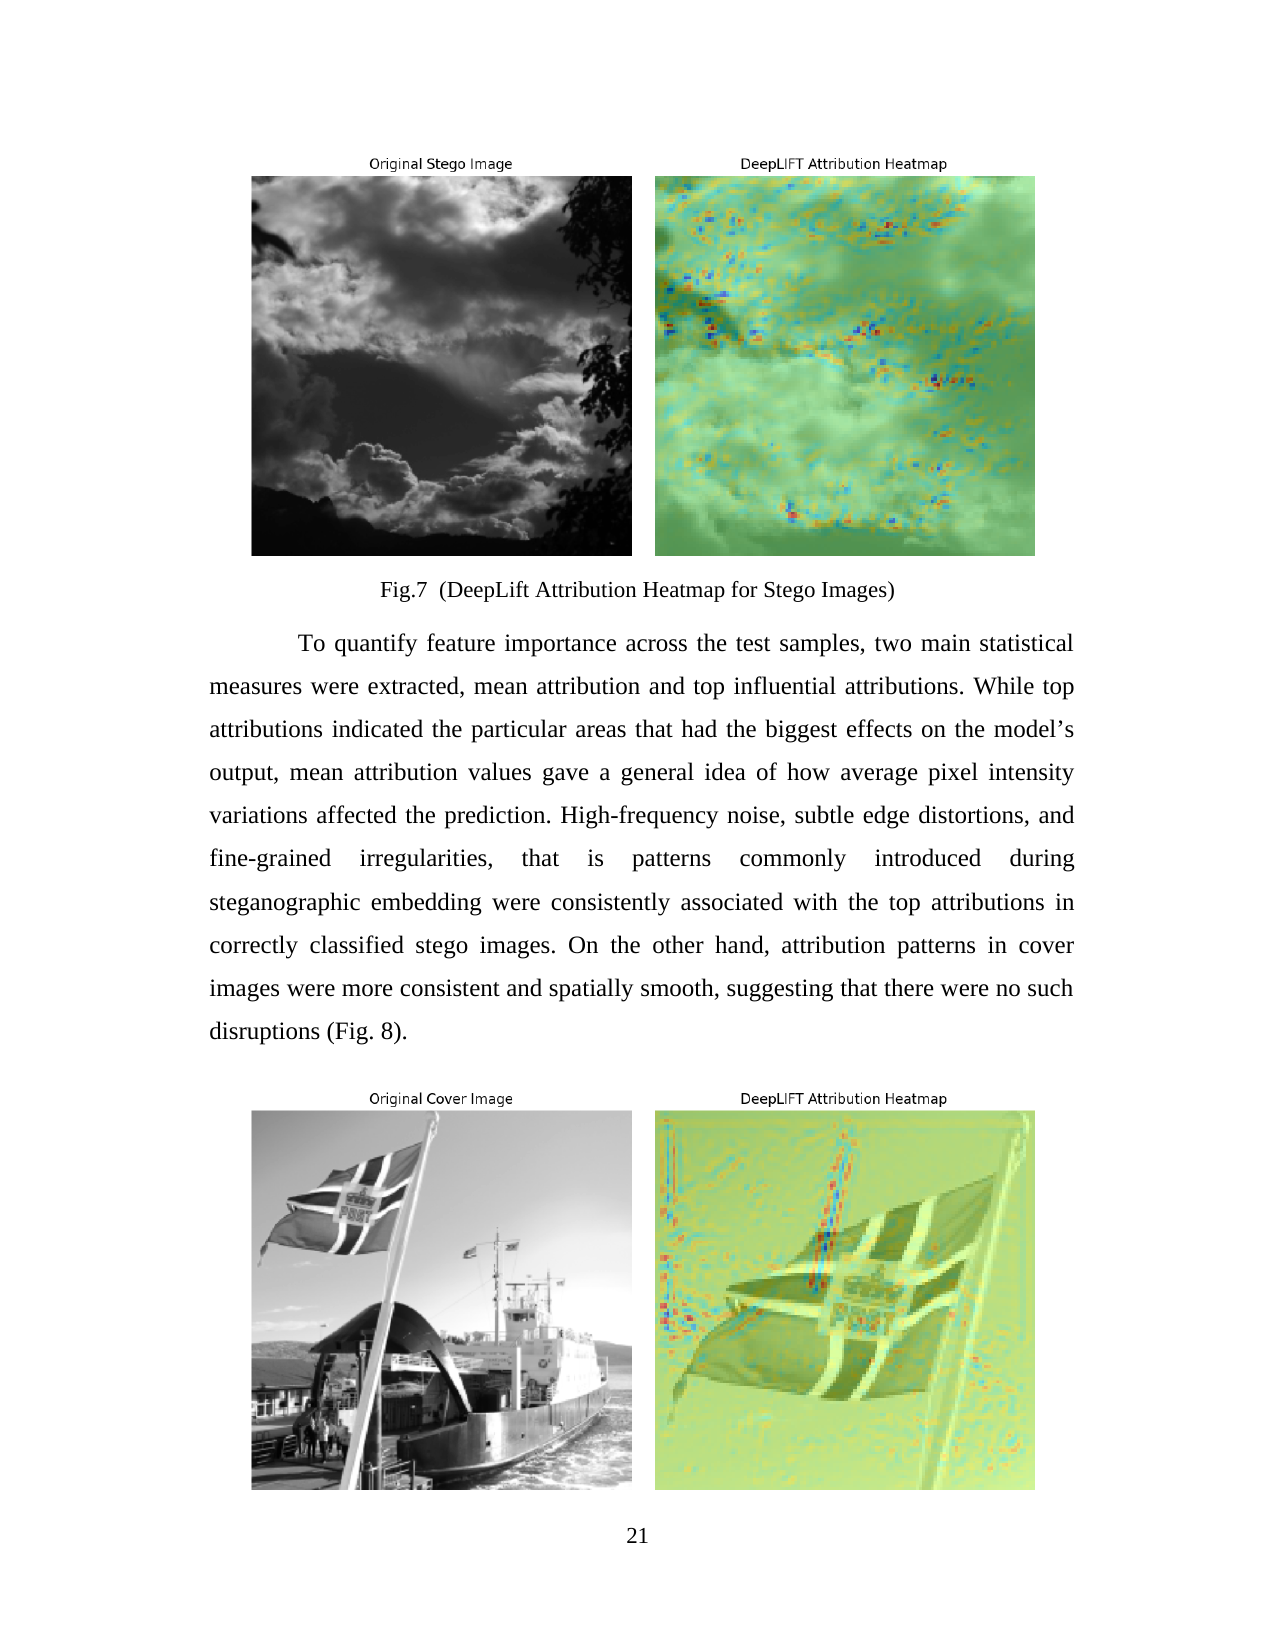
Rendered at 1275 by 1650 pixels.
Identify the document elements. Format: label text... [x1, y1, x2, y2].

text To quantify feature importance across the test samples, two main statistical measures were extracted, mean attribution and top influential attributions. While top attributions indicated the particular areas that had the biggest effects on the model’s output, mean attribution values gave a general idea of how average pixel intensity variations affected the prediction. High-frequency noise, subtle edge distortions, and fine-grained irregularities, that is patterns commonly introduced during steganographic embedding were consistently associated with the top attributions in correctly classified stego images. On the other hand, attribution patterns in cover images were more consistent and spatially smooth, suggesting that there were no such disruptions (Fig. 8). [209, 628, 1075, 1045]
text Fig.7 (DeepLift Attribution Heatmap for Stego Images) [150, 577, 1125, 603]
picture [243, 1084, 1041, 1498]
picture [243, 150, 1041, 564]
